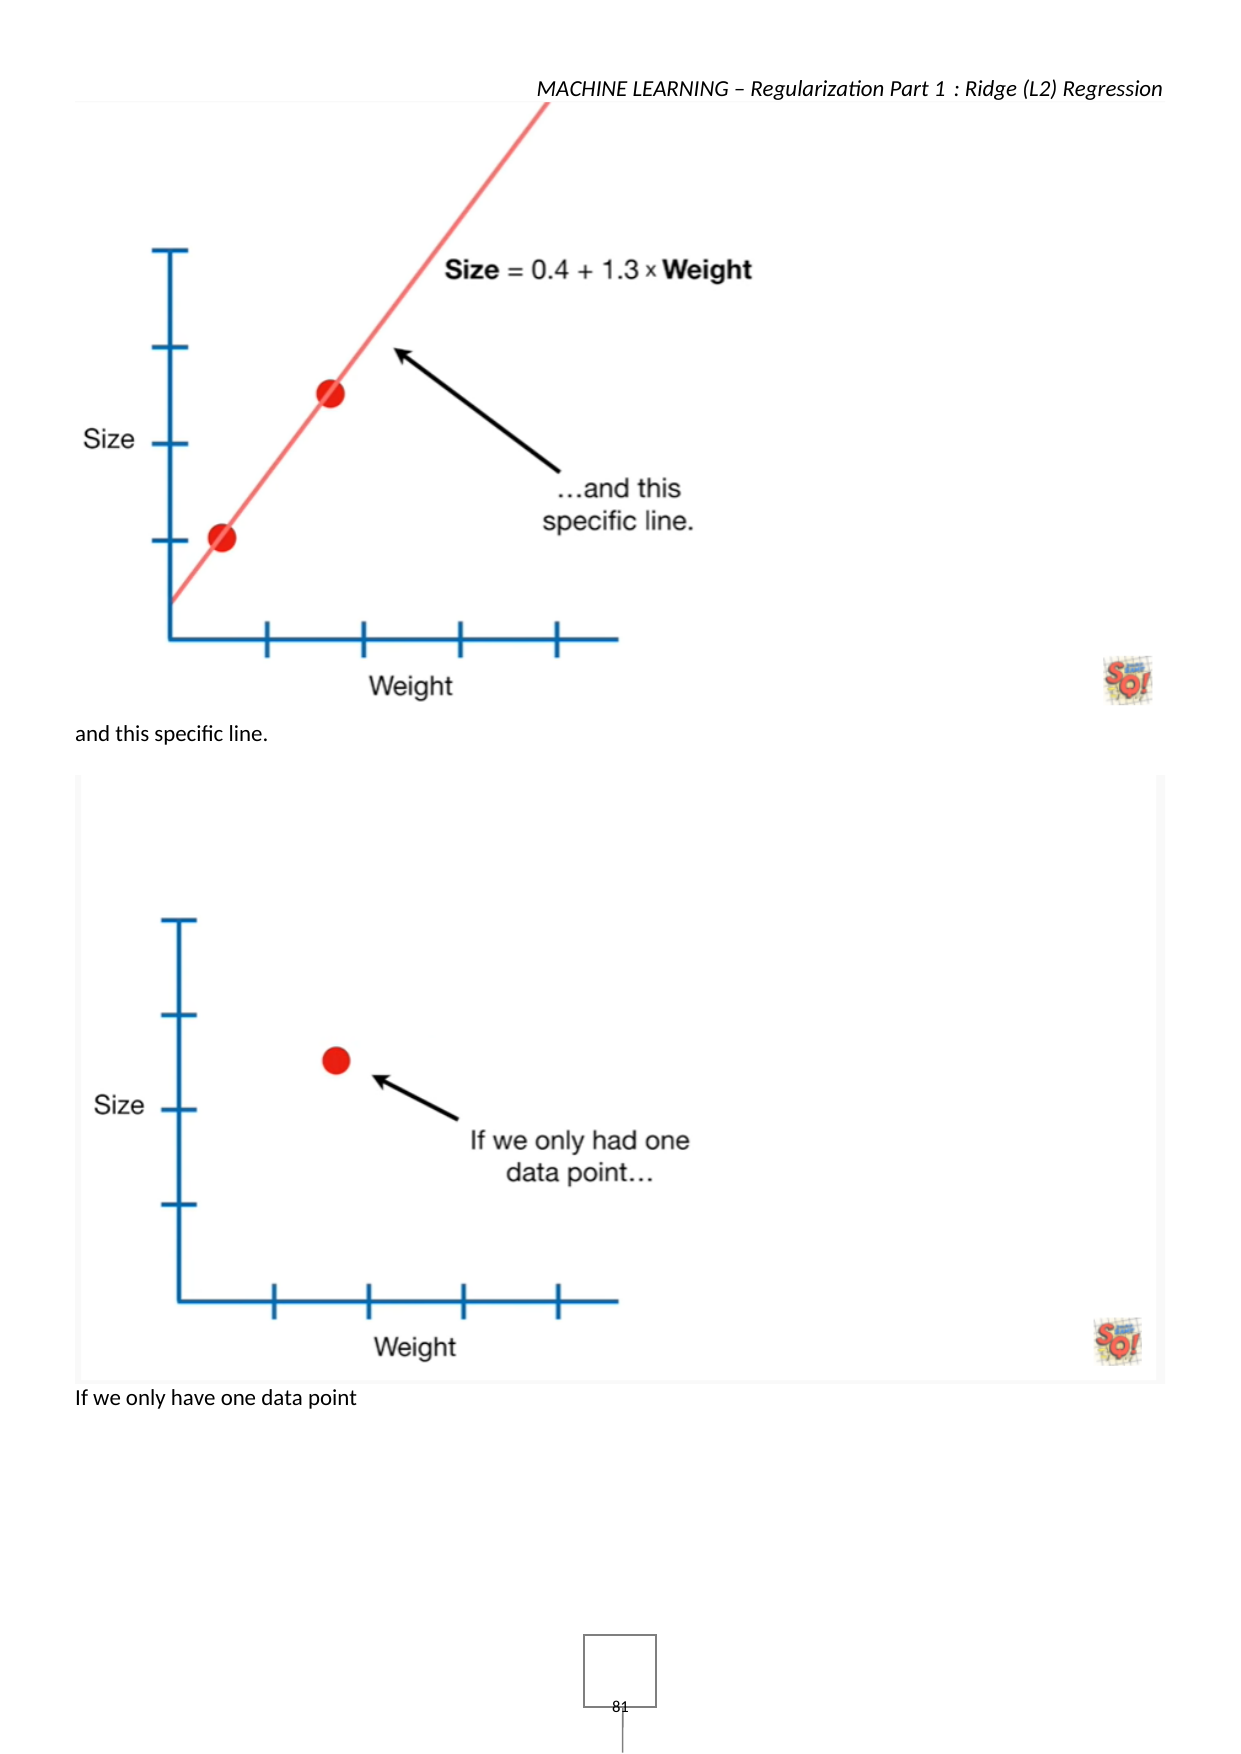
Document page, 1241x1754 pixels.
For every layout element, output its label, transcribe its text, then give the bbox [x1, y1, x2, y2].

picture [75, 101, 1166, 720]
text and this specific line. [75, 720, 1165, 747]
text If we only have one data point [75, 1384, 1165, 1411]
picture [75, 775, 1166, 1384]
